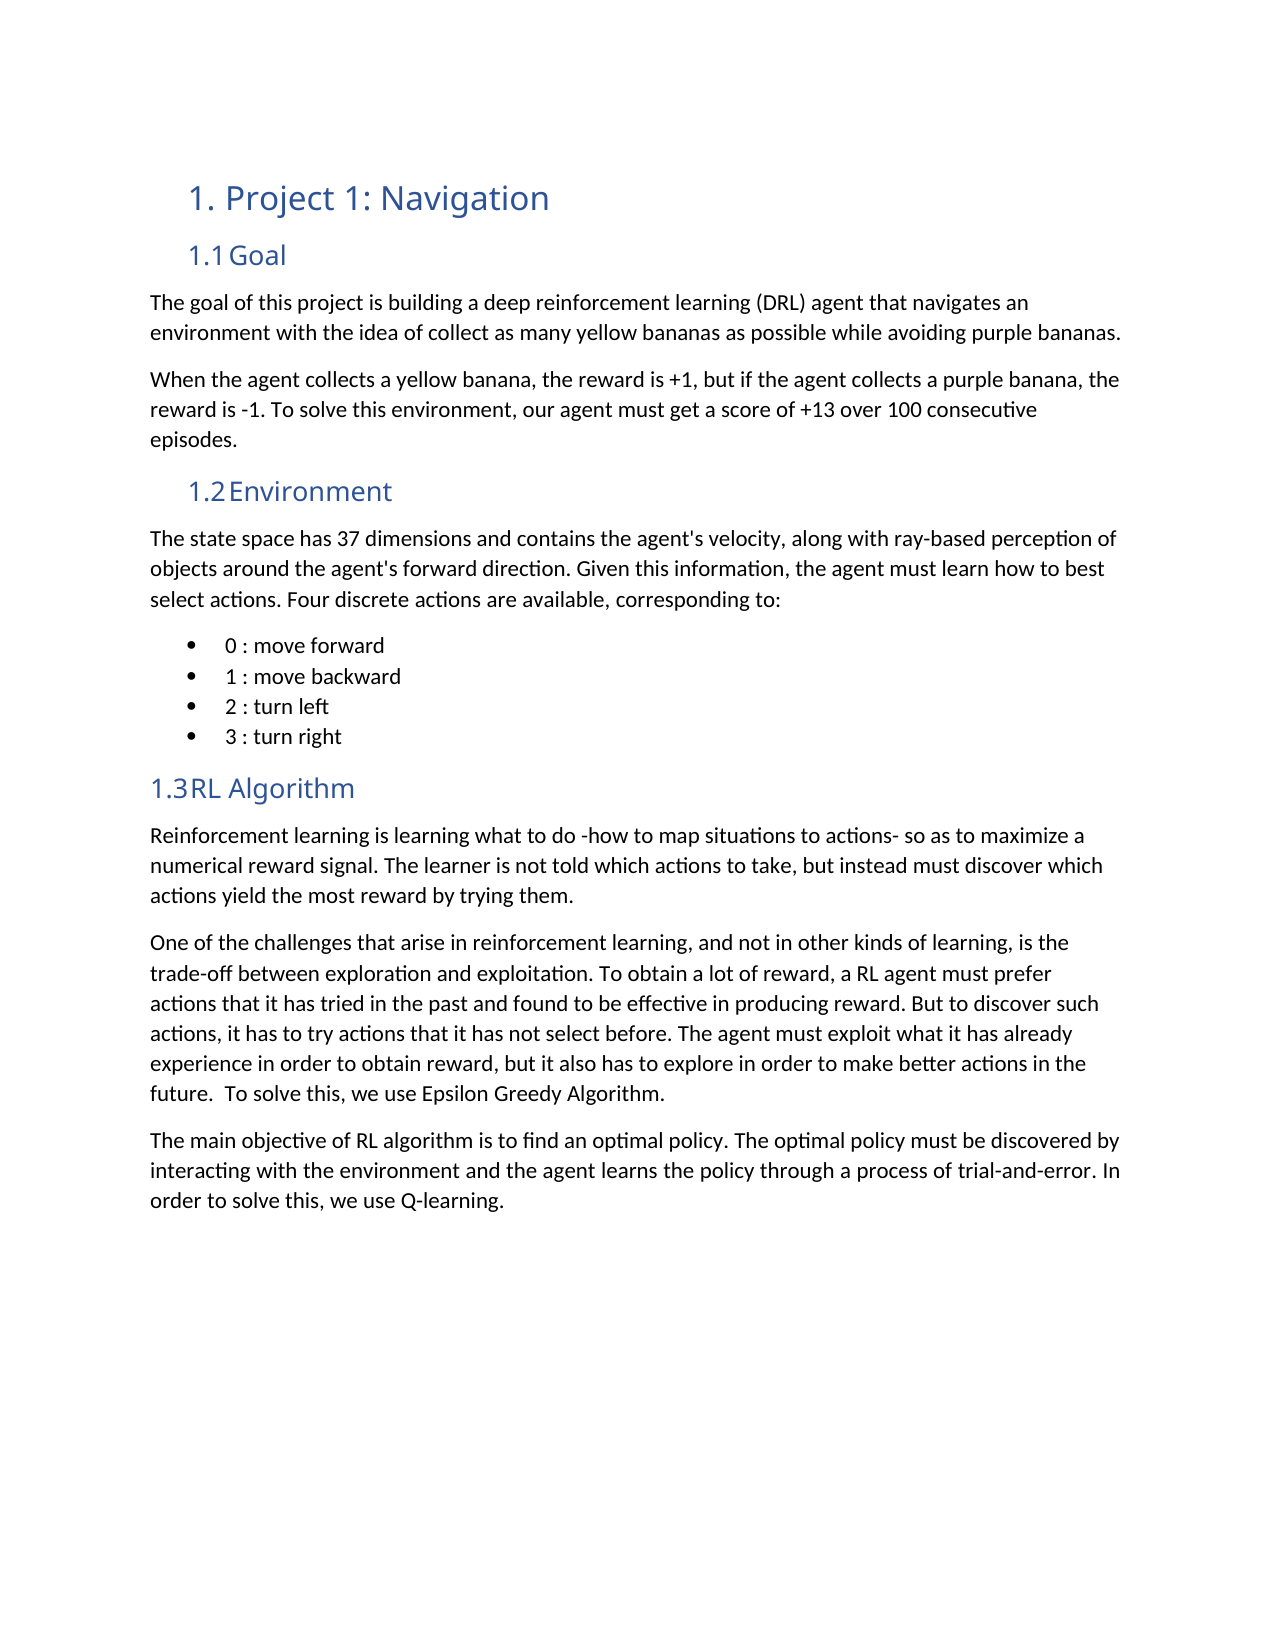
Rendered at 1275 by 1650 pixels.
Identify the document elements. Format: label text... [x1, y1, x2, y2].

list 3 : turn right [187, 722, 1137, 750]
subtitle Goal [187, 236, 1137, 273]
text The goal of this project is building a deep reinforcement learning (DRL) agent that navigates an environment with the idea of collect as many yellow bananas as possible while avoiding purple bananas. [150, 288, 1123, 346]
subtitle Project 1: Navigation [187, 175, 1137, 220]
list 2 : turn left [187, 692, 1137, 720]
text When the agent collects a yellow banana, the reward is +1, but if the agent collects a purple banana, the reward is -1. To solve this environment, our agent must get a score of +13 over 100 consecutive episodes. [150, 365, 1123, 454]
text The main objective of RL algorithm is to find an optimal policy. The optimal policy must be discovered by interacting with the environment and the agent learns the policy through a process of trial-and-error. In order to solve this, we use Q-learning. [150, 1126, 1123, 1215]
subtitle Environment [187, 472, 1137, 509]
text The state space has 37 dimensions and contains the agent's velocity, along with ray-based perception of objects around the agent's forward direction. Given this information, the agent must learn how to best select actions. Four discrete actions are available, corresponding to: [150, 524, 1120, 613]
text One of the challenges that arise in reinforcement learning, and not in other kinds of learning, is the trade-off between exploration and exploitation. To obtain a lot of reward, a RL agent must prefer actions that it has tried in the past and found to be effective in producing reward. But to discover such actions, it has to try actions that it has not select before. The agent must exploit what it has already experience in order to obtain reward, but it also has to explore in order to make better actions in the future. To solve this, we use Epsilon Greedy Algorithm. [150, 928, 1103, 1107]
list 1 : move backward [187, 662, 1137, 690]
subtitle RL Algorithm [150, 769, 1137, 806]
text Reinforcement learning is learning what to do -how to map situations to actions- so as to maximize a numerical reward signal. The learner is not told which actions to take, but instead must discover which actions yield the most reward by trying them. [150, 821, 1107, 909]
list 0 : move forward [187, 632, 1137, 659]
